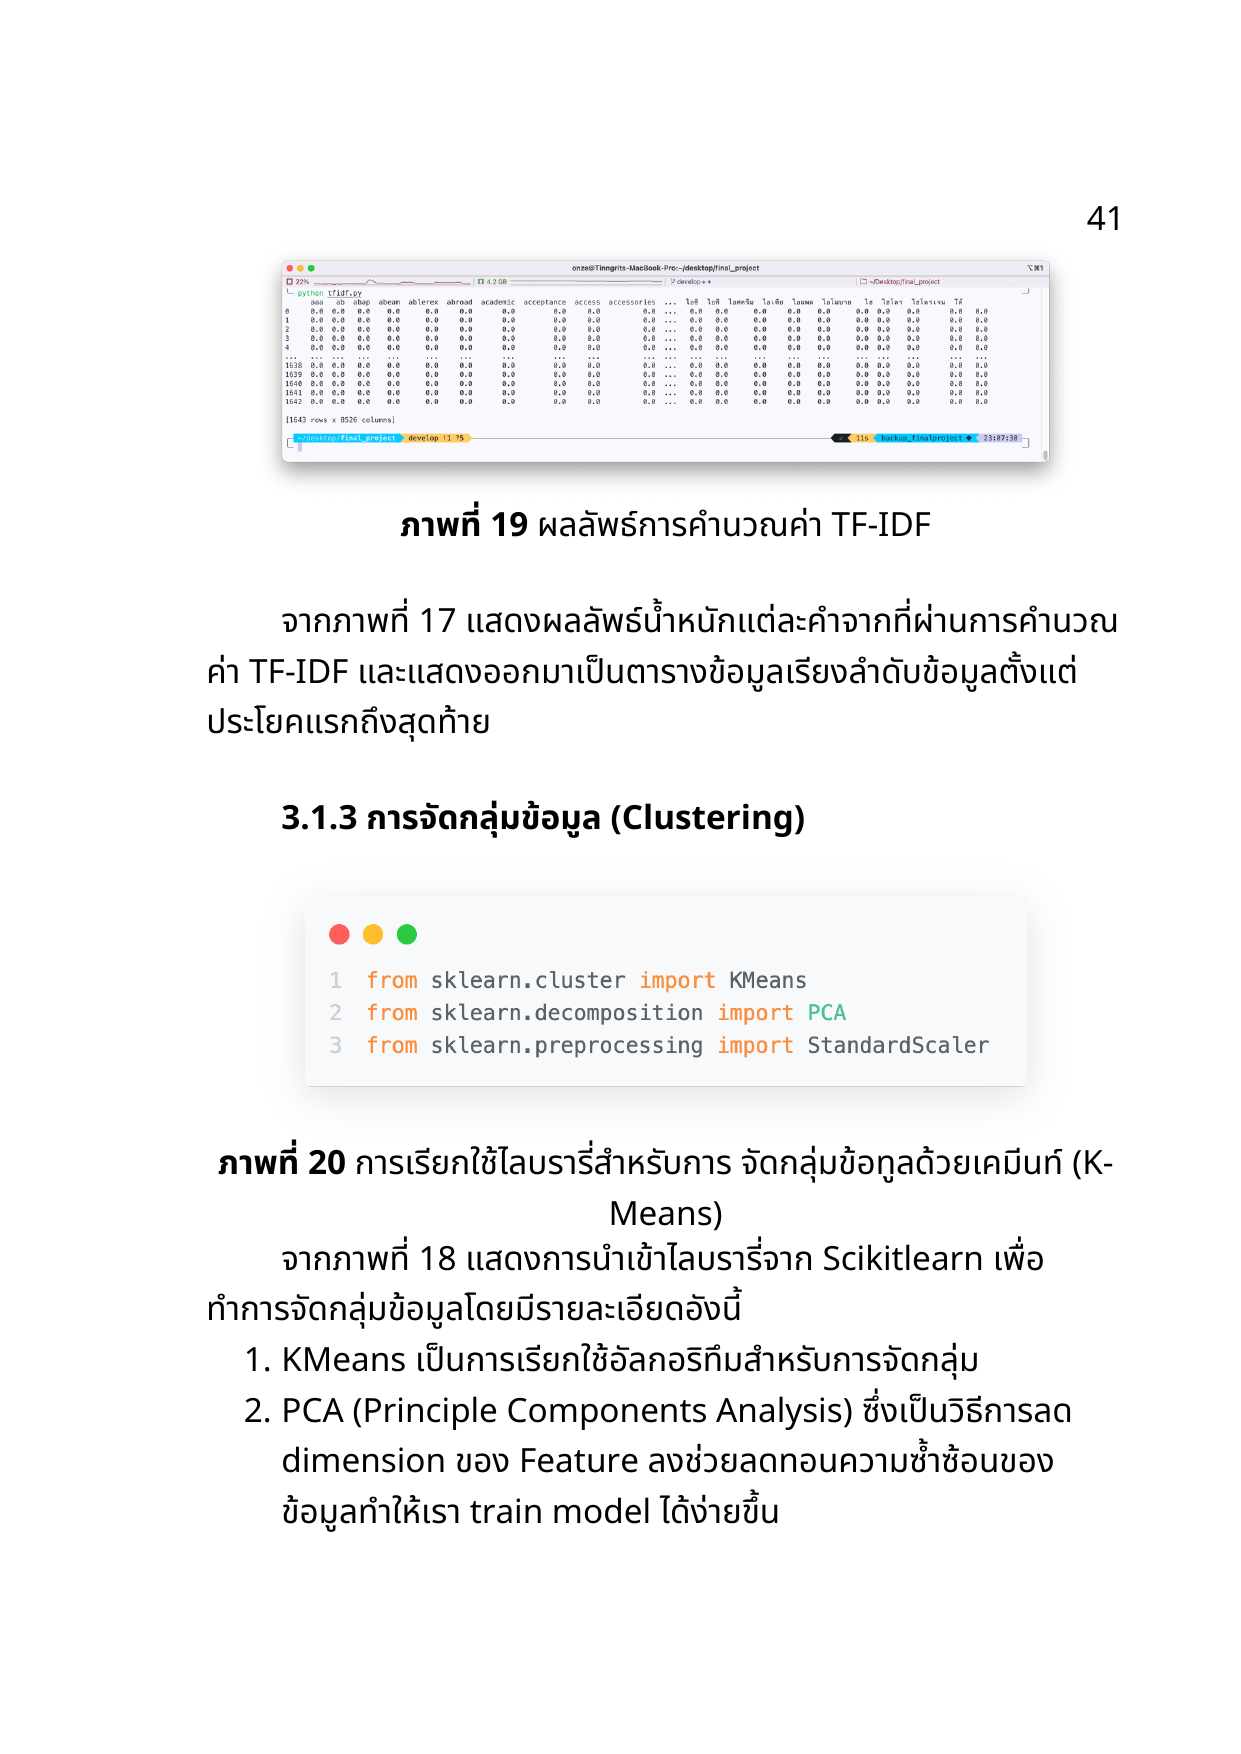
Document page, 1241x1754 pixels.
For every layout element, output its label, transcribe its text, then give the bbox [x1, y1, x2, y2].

text จากภาพที่ 17 แสดงผลลัพธ์น้ำหนักแต่ละคำจากที่ผ่านการคำนวณค่า TF-IDF และแสดงออกมาเป็นตารางข้อมูลเรียงลำดับข้อมูลตั้งแต่ประโยคแรกถึงสุดท้าย [206, 597, 1125, 749]
list KMeans เป็นการเรียกใช้อัลกอริทึมสำหรับการจัดกลุ่ม [244, 1336, 1125, 1386]
picture [252, 240, 1079, 501]
text 3.1.3 การจัดกลุ่มข้อมูล (Clustering) [206, 794, 1125, 845]
text ภาพที่ 19 ผลลัพธ์การคำนวณค่า TF-IDF [206, 501, 1125, 552]
text จากภาพที่ 18 แสดงการนำเข้าไลบรารี่จาก Scikitlearn เพื่อทำการจัดกลุ่มข้อมูลโดยมีรายละเอียดอังนี้ [206, 1235, 1125, 1336]
list PCA (Principle Components Analysis) ซึ่งเป็นวิธีการลด dimension ของ Feature ลงช่วยลดทอนความซ้ำซ้อนของข้อมูลทำให้เรา train model ได้ง่ายขึ้น [244, 1386, 1125, 1538]
picture [252, 844, 1079, 1139]
text ภาพที่ 20 การเรียกใช้ไลบรารี่สำหรับการ จัดกลุ่มข้อทูลด้วยเคมีนท์ (K-Means) [206, 1139, 1125, 1235]
